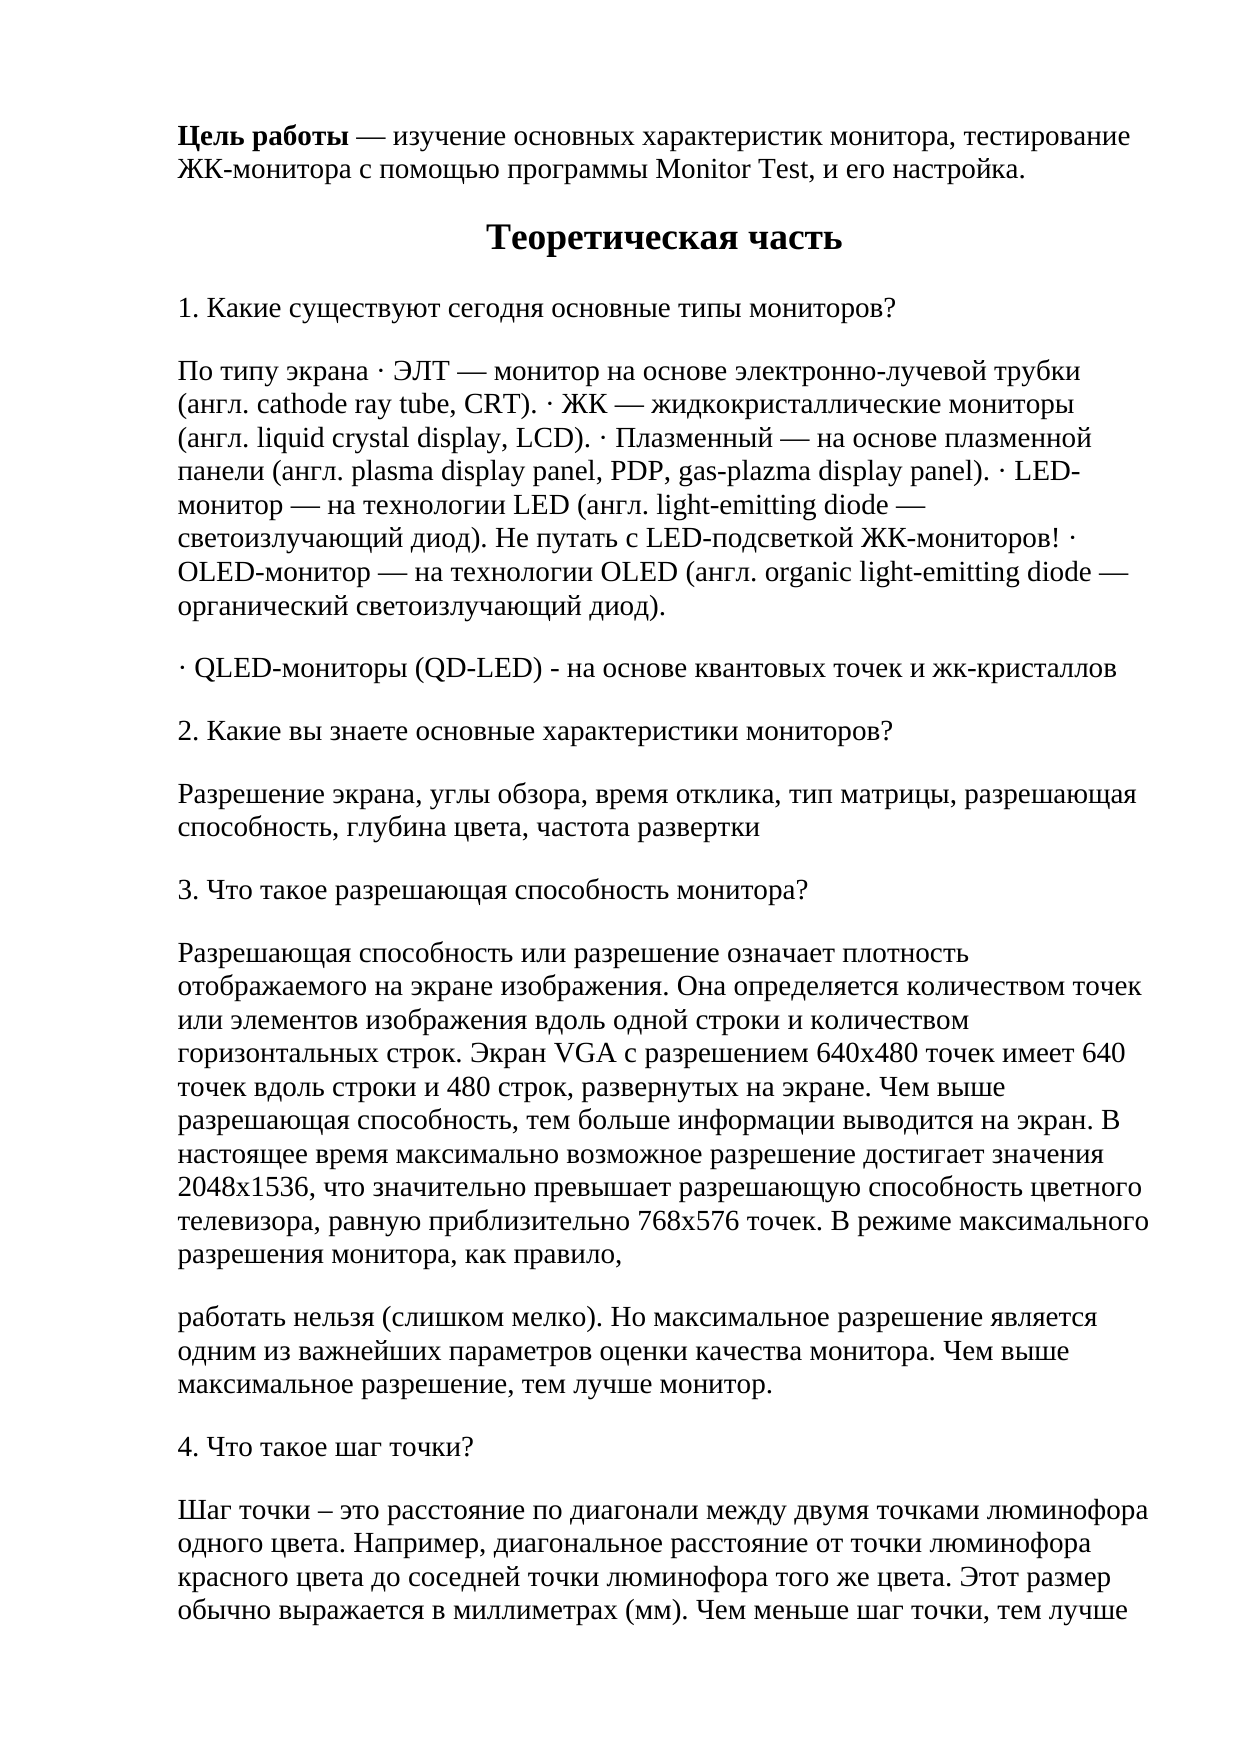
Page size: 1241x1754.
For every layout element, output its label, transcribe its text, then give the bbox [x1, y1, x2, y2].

text 3. Что такое разрешающая способность монитора? [177, 872, 1152, 906]
text 1. Какие существуют сегодня основные типы мониторов? [177, 290, 1152, 324]
text Цель работы — изучение основных характеристик монитора, тестирование ЖК-монитора с помощью программы Monitor Test, и его настройка. [177, 118, 1152, 185]
text 4. Что такое шаг точки? [177, 1429, 1152, 1463]
text По типу экрана · ЭЛТ — монитор на основе электронно-лучевой трубки (англ. cathode ray tube, CRT). · ЖК — жидкокристаллические мониторы (англ. liquid crystal display, LCD). · Плазменный — на основе плазменной панели (англ. plasma display panel, PDP, gas-plazma display panel). · LED-монитор — на технологии LED (англ. light-emitting diode — светоизлучающий диод). Не путать с LED-подсветкой ЖК-мониторов! · OLED-монитор — на технологии OLED (англ. organic light-emitting diode — органический светоизлучающий диод). [177, 353, 1152, 621]
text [177, 1492, 1152, 1626]
text работать нельзя (слишком мелко). Но максимальное разрешение является одним из важнейших параметров оценки качества монитора. Чем выше максимальное разрешение, тем лучше монитор. [177, 1299, 1152, 1400]
text 2. Какие вы знаете основные характеристики мониторов? [177, 713, 1152, 747]
text · QLED-мониторы (QD-LED) - на основе квантовых точек и жк-кристаллов [177, 650, 1152, 684]
text Разрешение экрана, углы обзора, время отклика, тип матрицы, разрешающая способность, глубина цвета, частота развертки [177, 776, 1152, 843]
text Теоретическая часть [177, 214, 1152, 257]
text Разрешающая способность или разрешение означает плотность отображаемого на экране изображения. Она определяется количеством точек или элементов изображения вдоль одной строки и количеством горизонтальных строк. Экран VGA c разрешением 640х480 точек имеет 640 точек вдоль строки и 480 строк, развернутых на экране. Чем выше разрешающая способность, тем больше информации выводится на экран. В настоящее время максимально возможное разрешение достигает значения 2048х1536, что значительно превышает разрешающую способность цветного телевизора, равную приблизительно 768х576 точек. В режиме максимального разрешения монитора, как правило, [177, 935, 1152, 1270]
